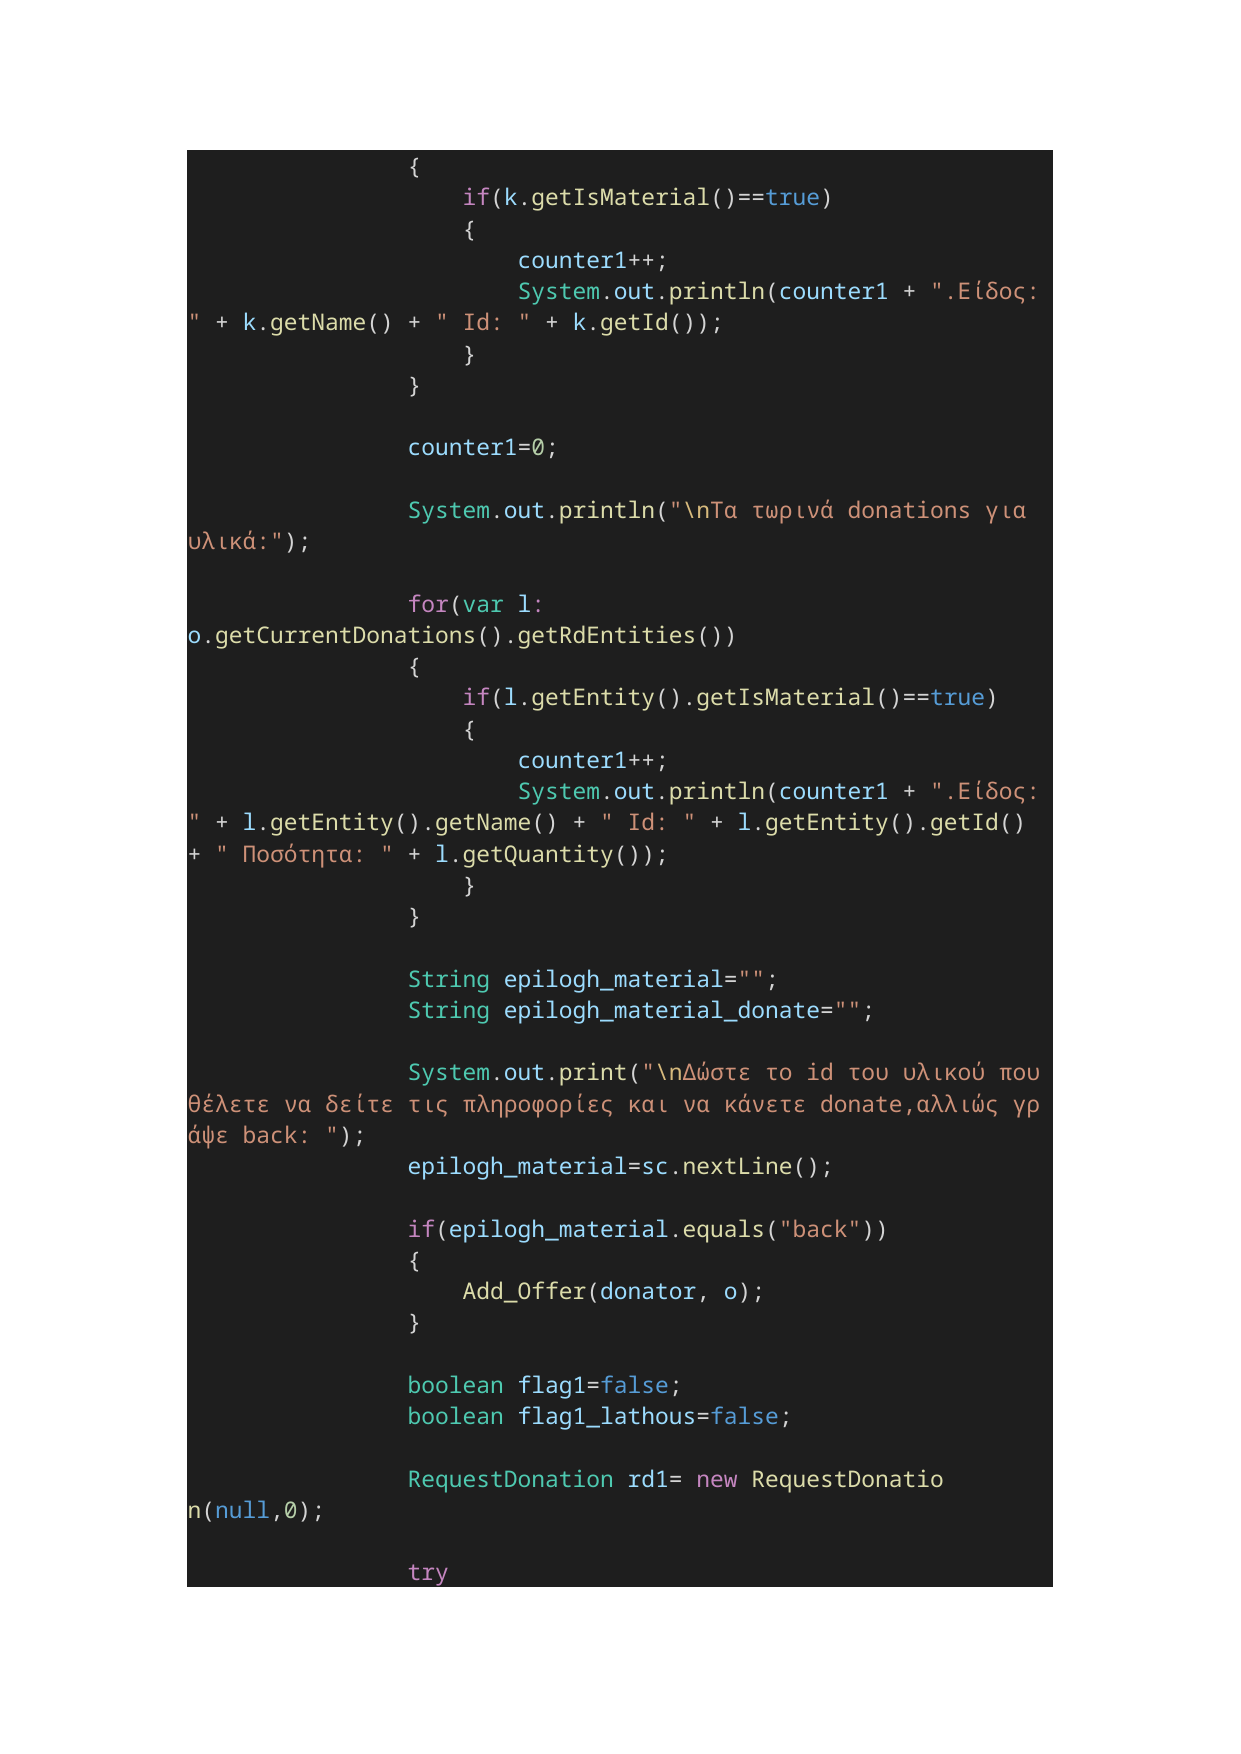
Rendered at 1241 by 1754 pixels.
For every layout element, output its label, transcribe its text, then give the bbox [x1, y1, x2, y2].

text counter1++; [187, 244, 1053, 275]
text } [187, 869, 1053, 900]
text Add_Offer(donator, o); [187, 1275, 1053, 1306]
text epilogh_material=sc.nextLine(); [187, 1150, 1053, 1181]
text { [187, 712, 1053, 744]
text { [187, 212, 1053, 244]
text counter1++; [187, 744, 1053, 775]
text counter1=0; [187, 431, 1053, 462]
text String epilogh_material=""; [187, 962, 1053, 994]
text } [187, 369, 1053, 400]
text boolean flag1=false; [187, 1369, 1053, 1400]
text RequestDonation rd1= new RequestDonation(null,0); [187, 1462, 1053, 1525]
text boolean flag1_lathous=false; [187, 1400, 1053, 1431]
text System.out.println(counter1 + ".Είδος: " + k.getName() + " Id: " + k.getId()); [187, 275, 1053, 337]
text { [187, 650, 1053, 681]
text } [187, 1306, 1053, 1337]
text System.out.println("\nΤα τωρινά donations για υλικά:"); [187, 494, 1053, 556]
text { [187, 1244, 1053, 1275]
text System.out.print("\nΔώστε το id του υλικού που θέλετε να δείτε τις πληροφορίες και να κάνετε donate,αλλιώς γράψε back: "); [187, 1056, 1053, 1150]
text if(l.getEntity().getIsMaterial()==true) [187, 681, 1053, 712]
text for(var l: o.getCurrentDonations().getRdEntities()) [187, 587, 1053, 650]
text } [187, 337, 1053, 369]
text { [187, 150, 1053, 181]
text try [187, 1556, 1053, 1587]
text if(epilogh_material.equals("back")) [187, 1212, 1053, 1244]
text System.out.println(counter1 + ".Είδος: " + l.getEntity().getName() + " Id: " + l.getEntity().getId() + " Ποσότητα: " + l.getQuantity()); [187, 775, 1053, 869]
text } [187, 900, 1053, 931]
text if(k.getIsMaterial()==true) [187, 181, 1053, 212]
text String epilogh_material_donate=""; [187, 994, 1053, 1025]
